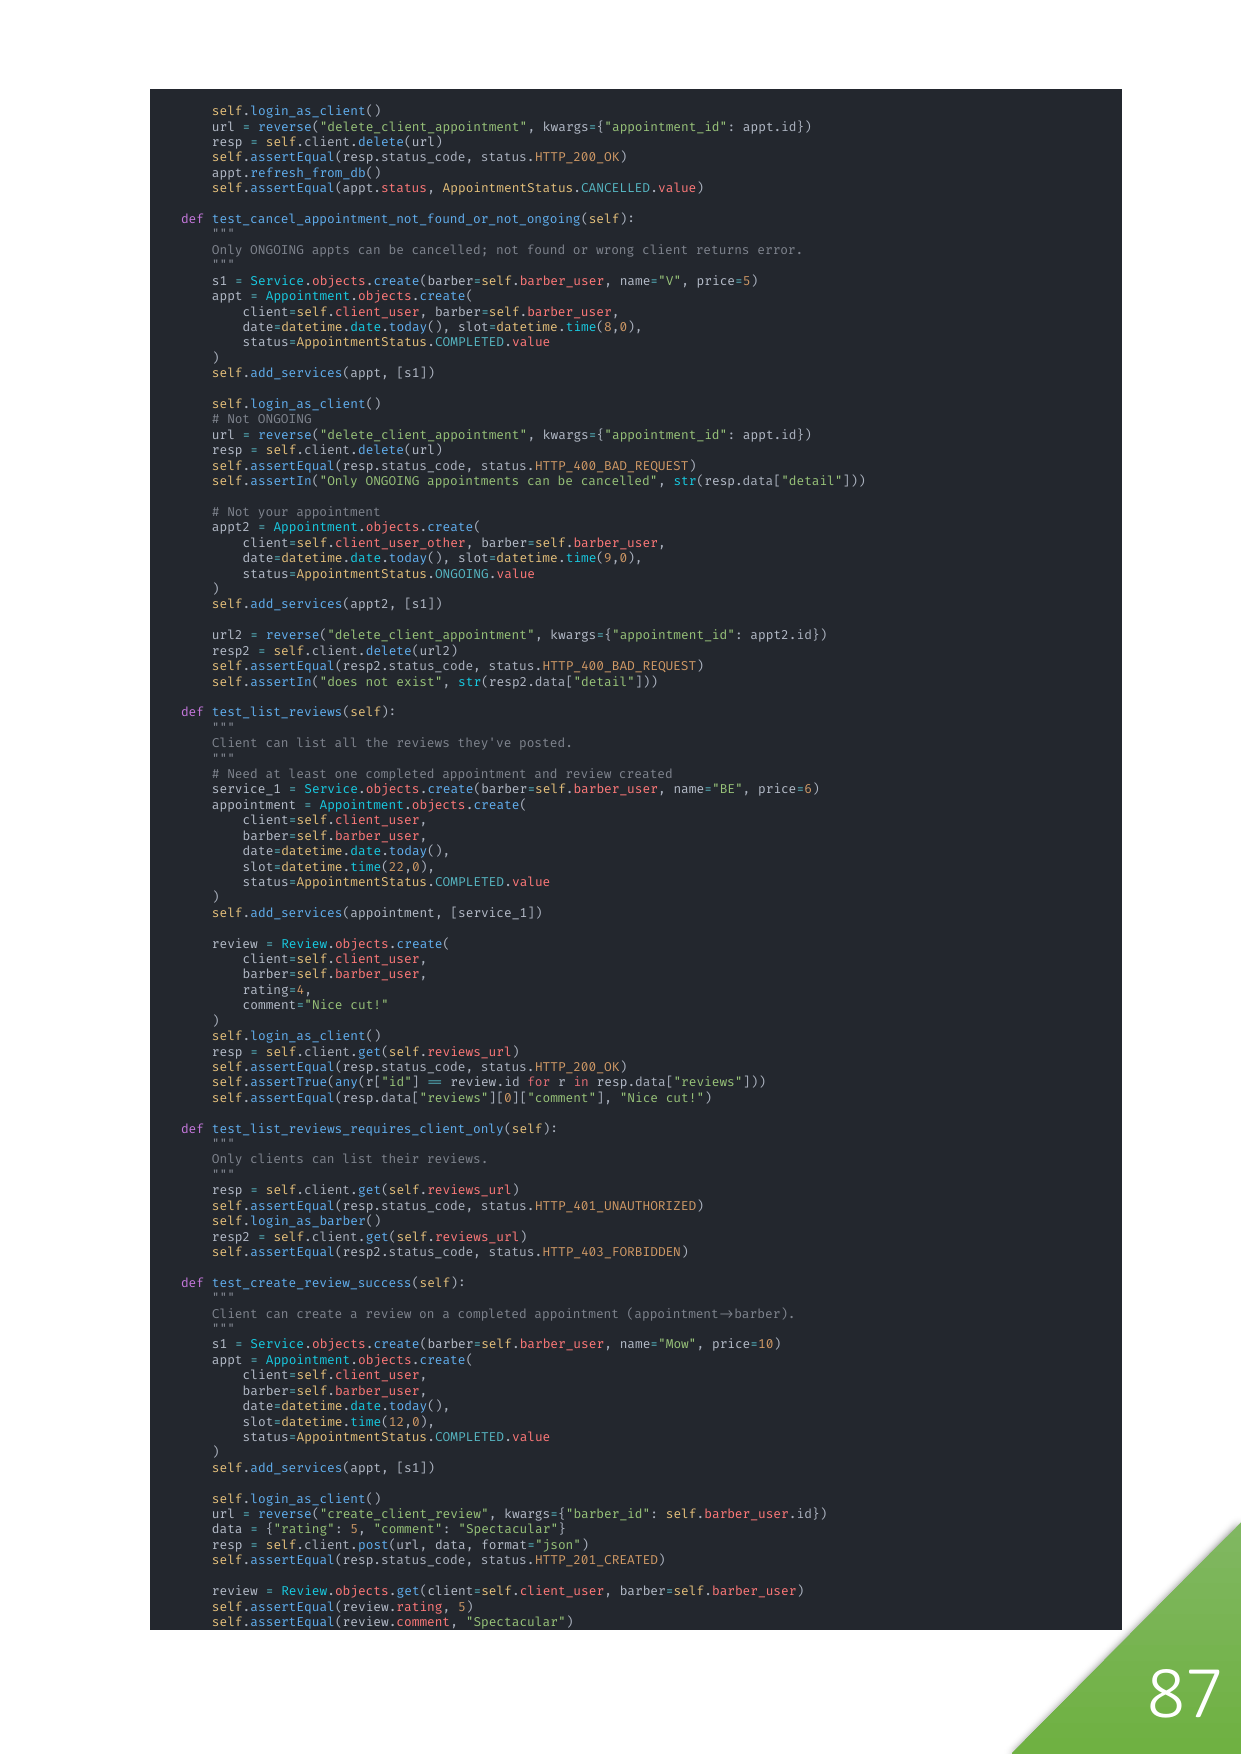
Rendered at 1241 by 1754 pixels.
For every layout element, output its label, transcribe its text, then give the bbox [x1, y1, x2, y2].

text url2 = reverse("delete_client_appointment", kwargs={"appointment_id": appt2.id}) [150, 628, 1122, 644]
text client=self.client_user, [150, 952, 1122, 967]
text def test_list_reviews_requires_client_only(self): [150, 1122, 1122, 1137]
text service_1 = Service.objects.create(barber=self.barber_user, name="BE", price=6) [150, 782, 1122, 798]
text status=AppointmentStatus.ONGOING.value [150, 567, 1122, 582]
text self.login_as_client() [150, 1492, 1122, 1507]
text appt = Appointment.objects.create( [150, 1353, 1122, 1368]
text self.assertEqual(resp.status_code, status.HTTP_200_OK) [150, 1060, 1122, 1075]
text client=self.client_user_other, barber=self.barber_user, [150, 536, 1122, 551]
text self.login_as_client() [150, 1029, 1122, 1044]
text client=self.client_user, [150, 1368, 1122, 1384]
text resp2 = self.client.get(self.reviews_url) [150, 1229, 1122, 1245]
text self.assertEqual(review.rating, 5) [150, 1599, 1122, 1615]
text ) [150, 351, 1122, 366]
text date=datetime.date.today(), [150, 844, 1122, 859]
text Client can list all the reviews they've posted. [150, 736, 1122, 752]
text ) [150, 890, 1122, 906]
text """ [150, 1322, 1122, 1337]
text self.assertIn("Only ONGOING appointments can be cancelled", str(resp.data["detail"])) [150, 474, 1122, 489]
text """ [150, 1291, 1122, 1307]
text self.login_as_client() [150, 397, 1122, 412]
text ) [150, 582, 1122, 597]
text """ [150, 258, 1122, 274]
text self.assertEqual(resp.data["reviews"][0]["comment"], "Nice cut!") [150, 1091, 1122, 1106]
text status=AppointmentStatus.COMPLETED.value [150, 1430, 1122, 1445]
text self.add_services(appt2, [s1]) [150, 597, 1122, 613]
text appt = Appointment.objects.create( [150, 289, 1122, 304]
text date=datetime.date.today(), slot=datetime.time(8,0), [150, 320, 1122, 335]
text status=AppointmentStatus.COMPLETED.value [150, 875, 1122, 890]
text url = reverse("delete_client_appointment", kwargs={"appointment_id": appt.id}) [150, 428, 1122, 443]
text def test_list_reviews(self): [150, 705, 1122, 721]
text slot=datetime.time(22,0), [150, 859, 1122, 875]
text self.assertEqual(resp2.status_code, status.HTTP_403_FORBIDDEN) [150, 1245, 1122, 1260]
text date=datetime.date.today(), slot=datetime.time(9,0), [150, 551, 1122, 567]
text resp = self.client.post(url, data, format="json") [150, 1538, 1122, 1553]
text """ [150, 227, 1122, 243]
text self.assertTrue(any(r["id"] == review.id for r in resp.data["reviews"])) [150, 1075, 1122, 1091]
text barber=self.barber_user, [150, 829, 1122, 844]
text comment="Nice cut!" [150, 998, 1122, 1014]
text rating=4, [150, 983, 1122, 998]
text self.assertIn("does not exist", str(resp2.data["detail"])) [150, 674, 1122, 690]
text self.assertEqual(appt.status, AppointmentStatus.CANCELLED.value) [150, 181, 1122, 197]
text resp = self.client.get(self.reviews_url) [150, 1183, 1122, 1199]
text date=datetime.date.today(), [150, 1399, 1122, 1414]
text client=self.client_user, barber=self.barber_user, [150, 304, 1122, 320]
text self.assertEqual(resp.status_code, status.HTTP_401_UNAUTHORIZED) [150, 1199, 1122, 1214]
text appt.refresh_from_db() [150, 166, 1122, 181]
text def test_cancel_appointment_not_found_or_not_ongoing(self): [150, 212, 1122, 227]
text s1 = Service.objects.create(barber=self.barber_user, name="Mow", price=10) [150, 1337, 1122, 1353]
text url = reverse("create_client_review", kwargs={"barber_id": self.barber_user.id}) [150, 1507, 1122, 1522]
text self.assertEqual(resp.status_code, status.HTTP_400_BAD_REQUEST) [150, 459, 1122, 474]
text client=self.client_user, [150, 813, 1122, 829]
text s1 = Service.objects.create(barber=self.barber_user, name="V", price=5) [150, 274, 1122, 289]
text self.assertEqual(resp.status_code, status.HTTP_200_OK) [150, 150, 1122, 166]
text appt2 = Appointment.objects.create( [150, 520, 1122, 536]
text url = reverse("delete_client_appointment", kwargs={"appointment_id": appt.id}) [150, 119, 1122, 135]
text resp = self.client.delete(url) [150, 135, 1122, 150]
text self.login_as_client() [150, 104, 1122, 119]
text ) [150, 1014, 1122, 1029]
text self.add_services(appt, [s1]) [150, 1461, 1122, 1476]
text """ [150, 721, 1122, 736]
text review = Review.objects.get(client=self.client_user, barber=self.barber_user) [150, 1584, 1122, 1599]
text Only ONGOING appts can be cancelled; not found or wrong client returns error. [150, 243, 1122, 258]
text ) [150, 1445, 1122, 1461]
text review = Review.objects.create( [150, 937, 1122, 952]
text appointment = Appointment.objects.create( [150, 798, 1122, 813]
text Client can create a review on a completed appointment (appointment->barber). [150, 1307, 1122, 1322]
text self.add_services(appt, [s1]) [150, 366, 1122, 382]
text barber=self.barber_user, [150, 967, 1122, 983]
text resp = self.client.get(self.reviews_url) [150, 1044, 1122, 1060]
text self.assertEqual(review.comment, "Spectacular") [150, 1615, 1122, 1630]
text # Not ONGOING [150, 412, 1122, 428]
text """ [150, 1168, 1122, 1183]
text slot=datetime.time(12,0), [150, 1414, 1122, 1430]
text barber=self.barber_user, [150, 1384, 1122, 1399]
text resp = self.client.delete(url) [150, 443, 1122, 459]
text def test_create_review_success(self): [150, 1276, 1122, 1291]
text """ [150, 752, 1122, 767]
text self.add_services(appointment, [service_1]) [150, 906, 1122, 921]
text Only clients can list their reviews. [150, 1152, 1122, 1168]
text # Need at least one completed appointment and review created [150, 767, 1122, 782]
text self.login_as_barber() [150, 1214, 1122, 1229]
text """ [150, 1137, 1122, 1152]
text self.assertEqual(resp.status_code, status.HTTP_201_CREATED) [150, 1553, 1122, 1569]
text data = {"rating": 5, "comment": "Spectacular"} [150, 1522, 1122, 1538]
text status=AppointmentStatus.COMPLETED.value [150, 335, 1122, 351]
text self.assertEqual(resp2.status_code, status.HTTP_400_BAD_REQUEST) [150, 659, 1122, 674]
text # Not your appointment [150, 505, 1122, 520]
text resp2 = self.client.delete(url2) [150, 644, 1122, 659]
